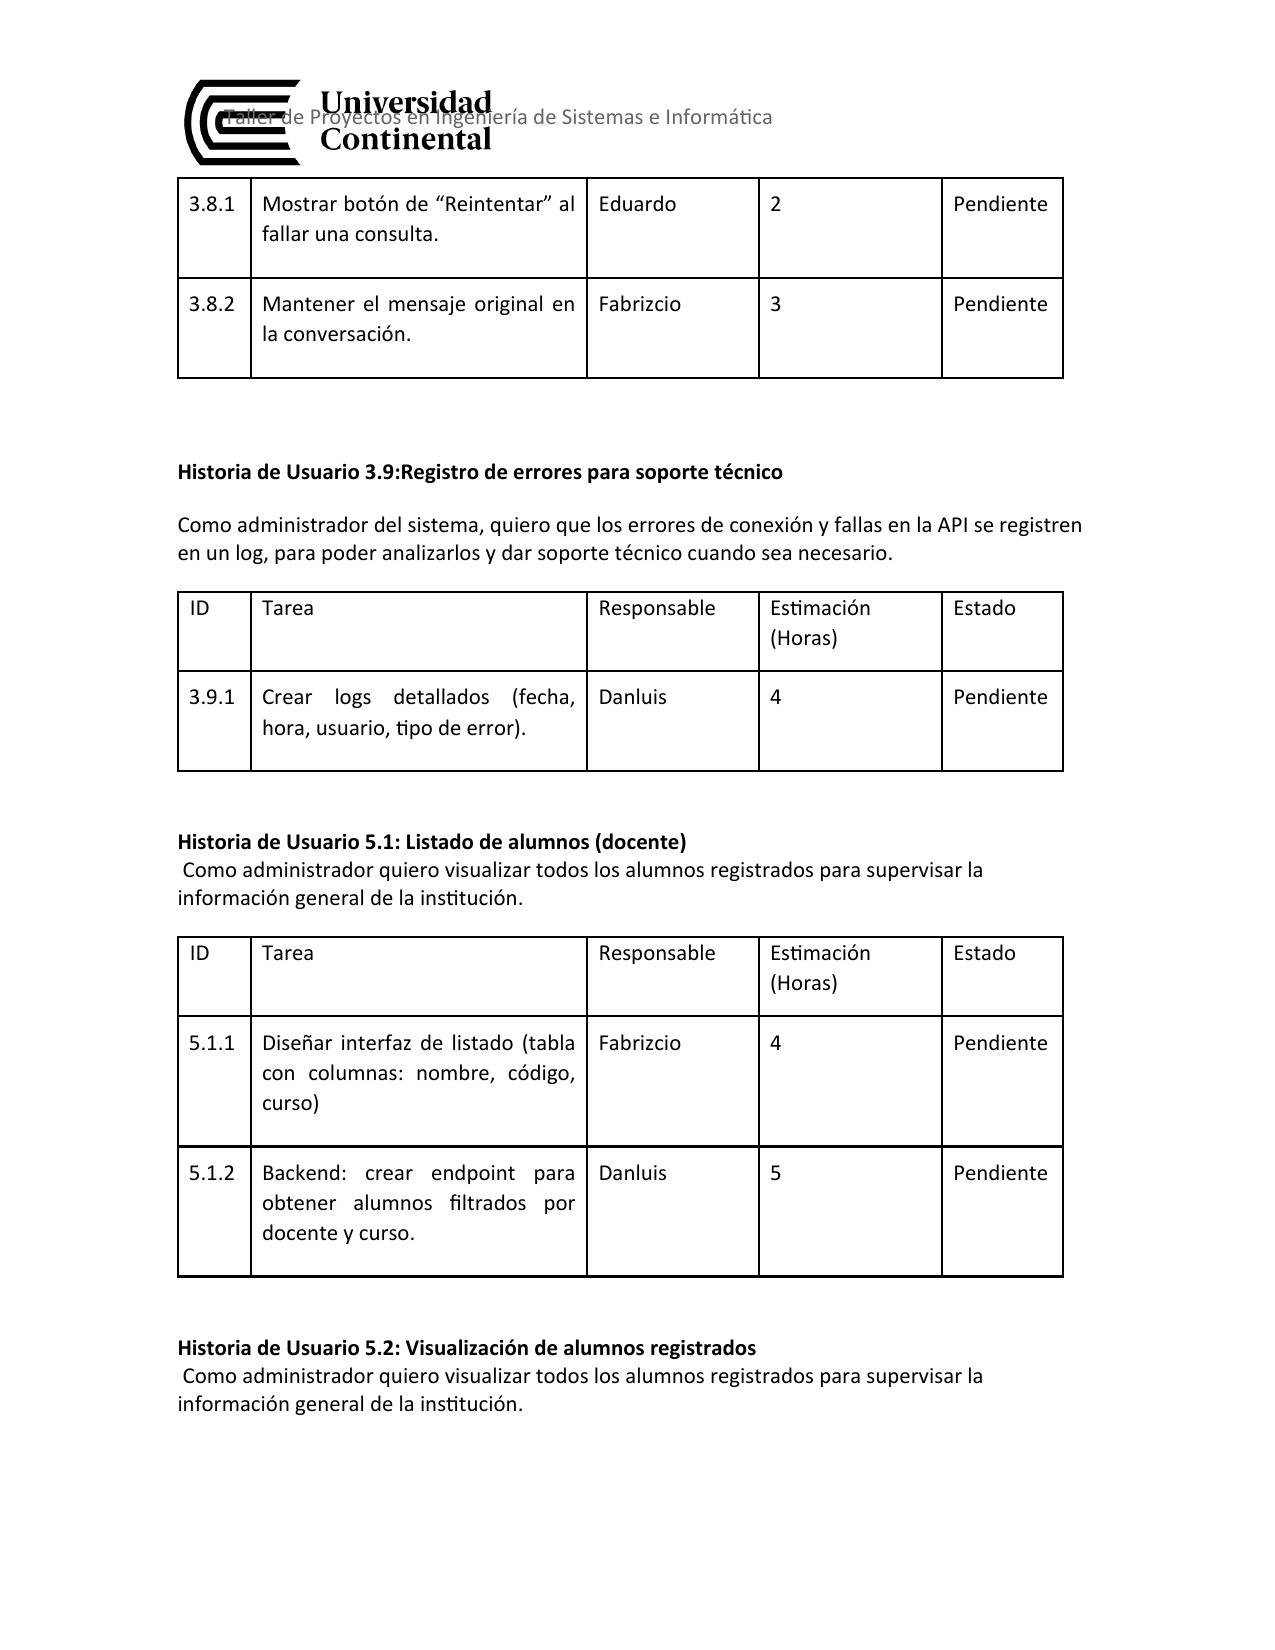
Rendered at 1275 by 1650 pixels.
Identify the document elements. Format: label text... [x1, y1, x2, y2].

text Como administrador del sistema, quiero que los errores de conexión y fallas en la API se registren en un log, para poder analizarlos y dar soporte técnico cuando sea necesario. [177, 510, 1098, 566]
text Historia de Usuario 3.9:Registro de errores para soporte técnico [177, 457, 1098, 485]
text Historia de Usuario 5.1: Listado de alumnos (docente) Como administrador quiero visualizar todos los alumnos registrados para supervisar la información general de la institución. [177, 827, 1098, 911]
text Historia de Usuario 5.2: Visualización de alumnos registrados Como administrador quiero visualizar todos los alumnos registrados para supervisar la información general de la institución. [177, 1333, 1098, 1417]
picture [180, 76, 496, 168]
